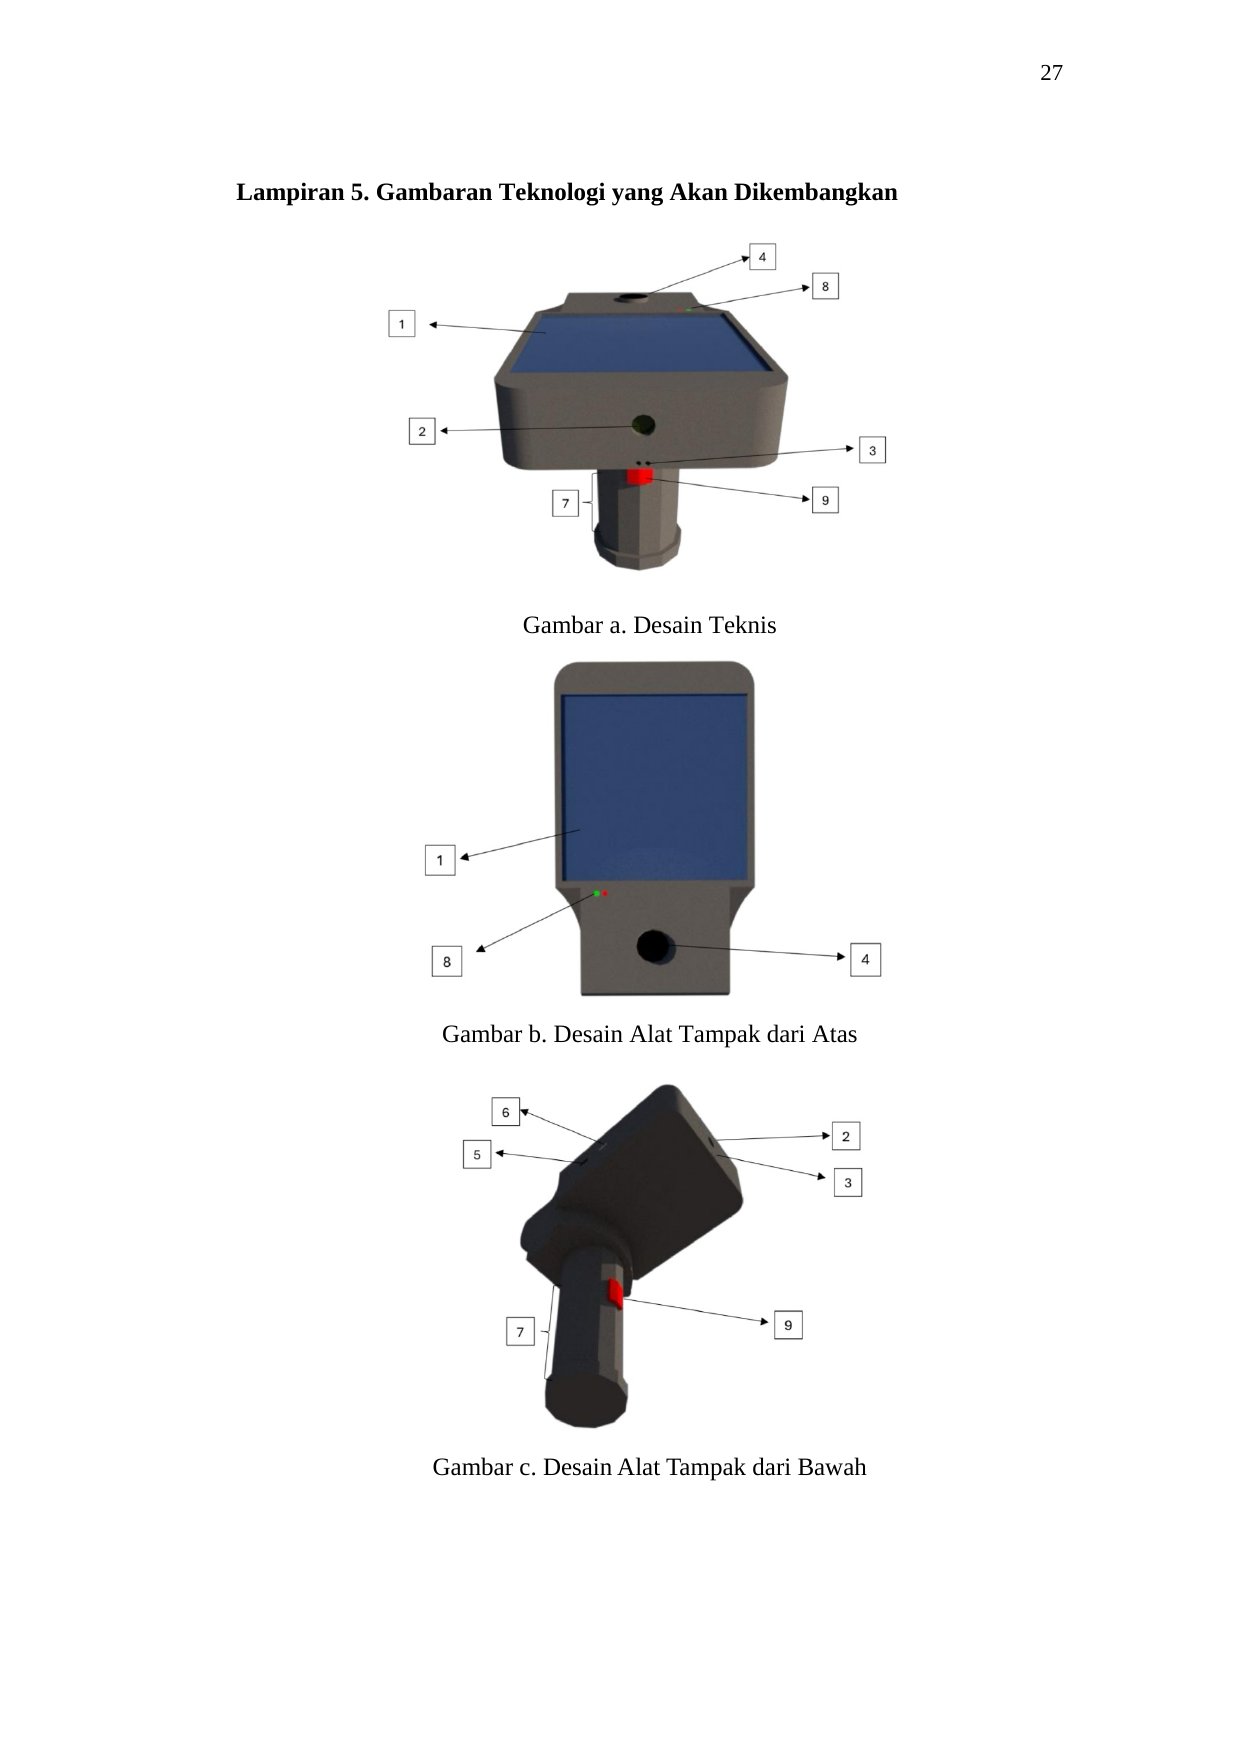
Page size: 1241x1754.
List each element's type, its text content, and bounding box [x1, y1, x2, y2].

picture [295, 1051, 1004, 1448]
picture [318, 210, 981, 606]
subtitle Gambar b. Desain Alat Tampak dari Atas [236, 1019, 1063, 1047]
subtitle Gambar a. Desain Teknis [236, 610, 1063, 639]
subtitle Lampiran 5. Gambaran Teknologi yang Akan Dikembangkan [236, 177, 1063, 206]
text Gambar c. Desain Alat Tampak dari Bawah [236, 1452, 1063, 1481]
picture [318, 643, 981, 1015]
